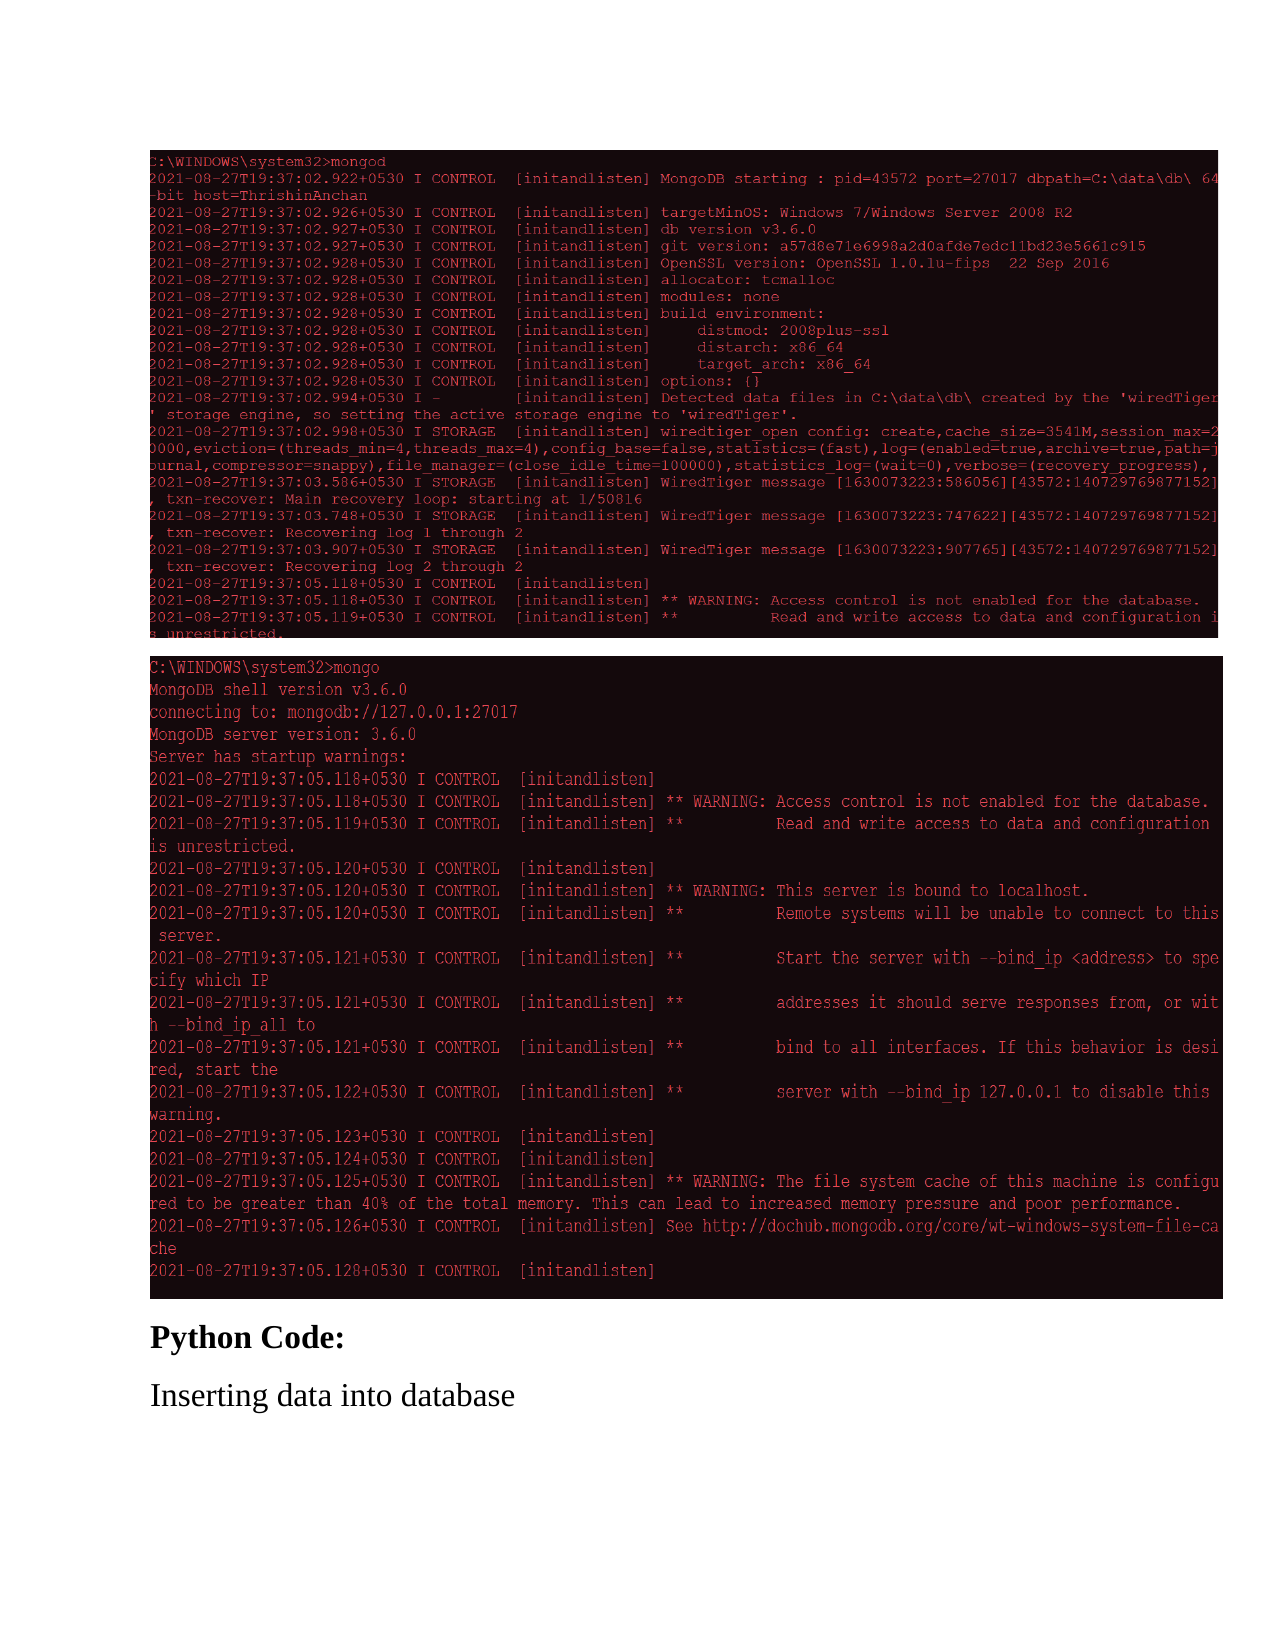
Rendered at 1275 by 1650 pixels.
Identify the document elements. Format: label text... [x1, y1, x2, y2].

text Inserting data into database [150, 1376, 1125, 1414]
text Python Code: [150, 1318, 1125, 1356]
picture [150, 150, 1219, 638]
picture [150, 656, 1223, 1299]
